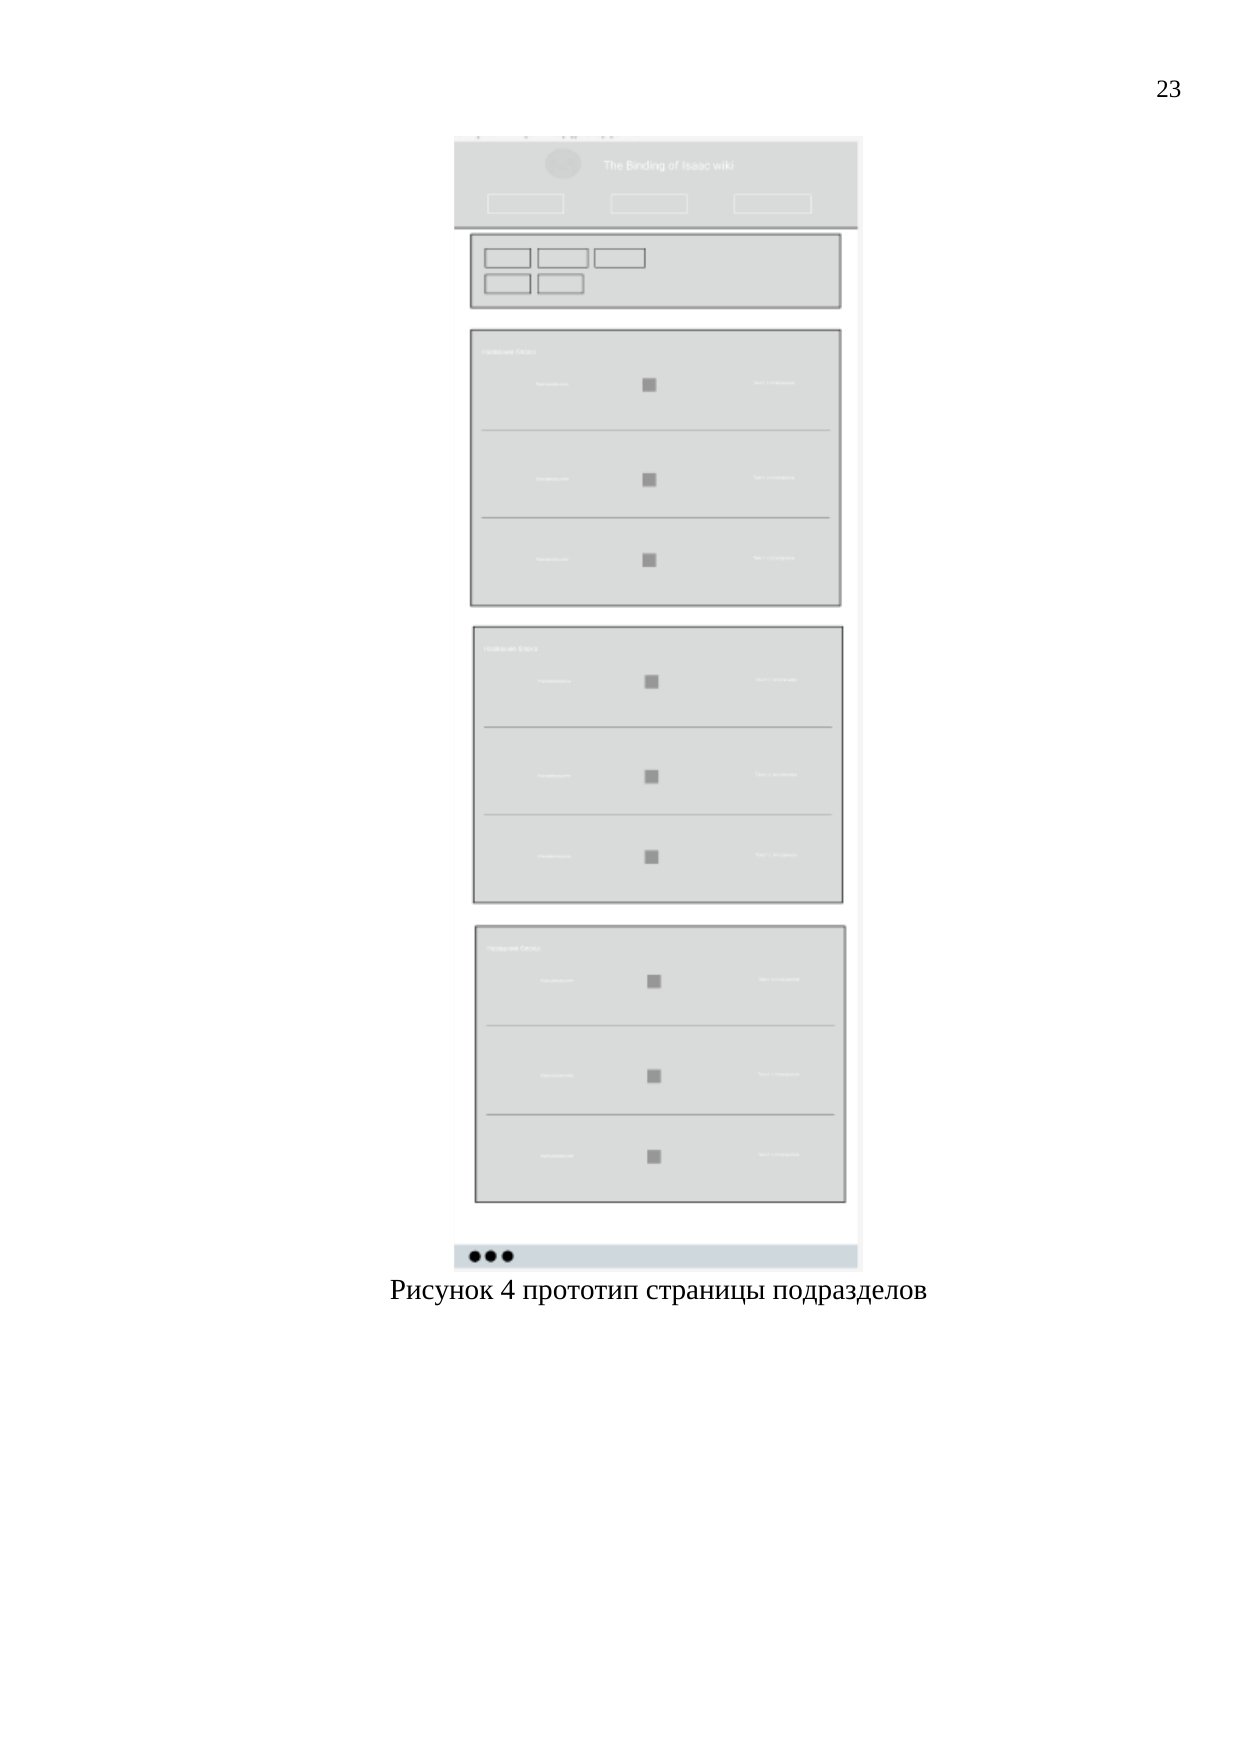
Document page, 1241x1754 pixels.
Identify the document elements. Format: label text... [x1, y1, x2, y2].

text Рисунок 4 прототип страницы подразделов [136, 1272, 1181, 1306]
picture [453, 136, 864, 1272]
